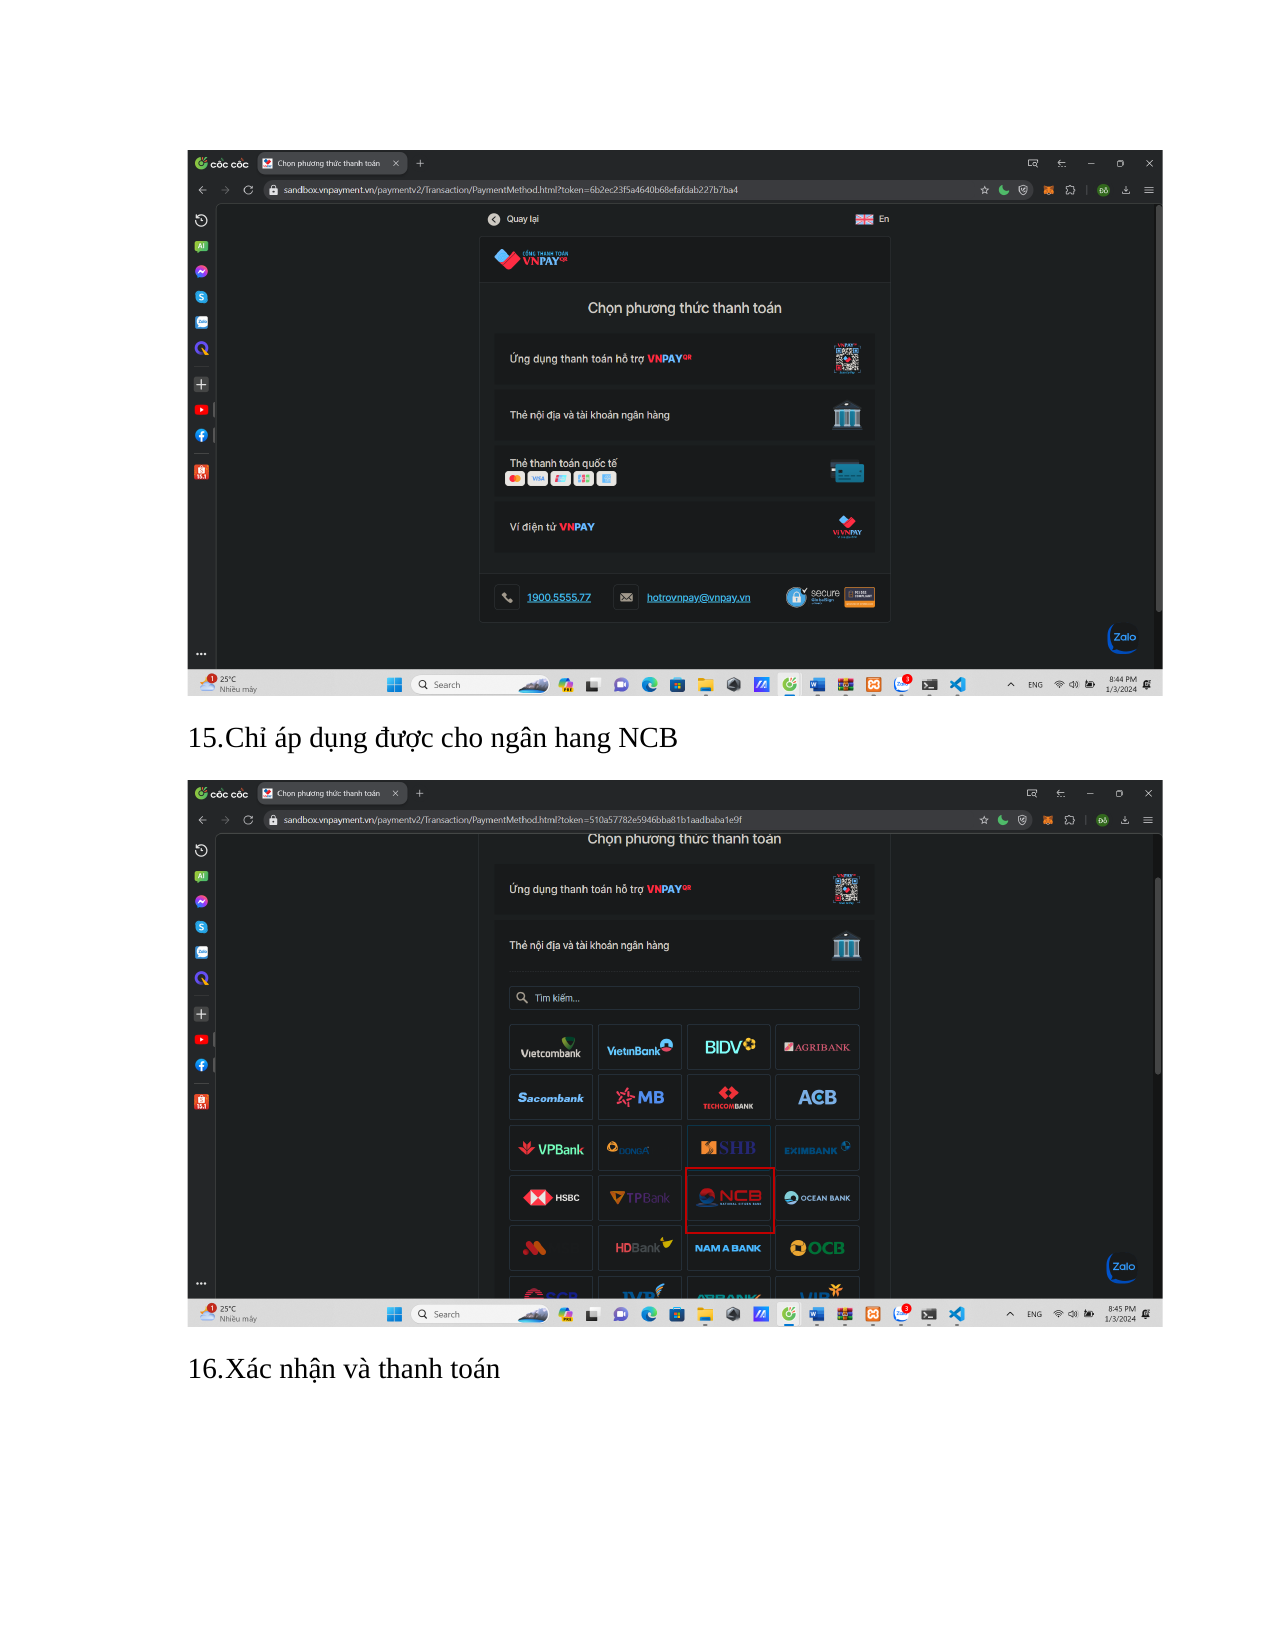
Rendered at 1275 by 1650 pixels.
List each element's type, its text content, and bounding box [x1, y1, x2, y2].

list Chỉ áp dụng được cho ngân hang NCB [187, 721, 1125, 754]
picture [187, 780, 1163, 1327]
picture [187, 150, 1163, 696]
list Xác nhận và thanh toán [187, 1351, 1125, 1385]
